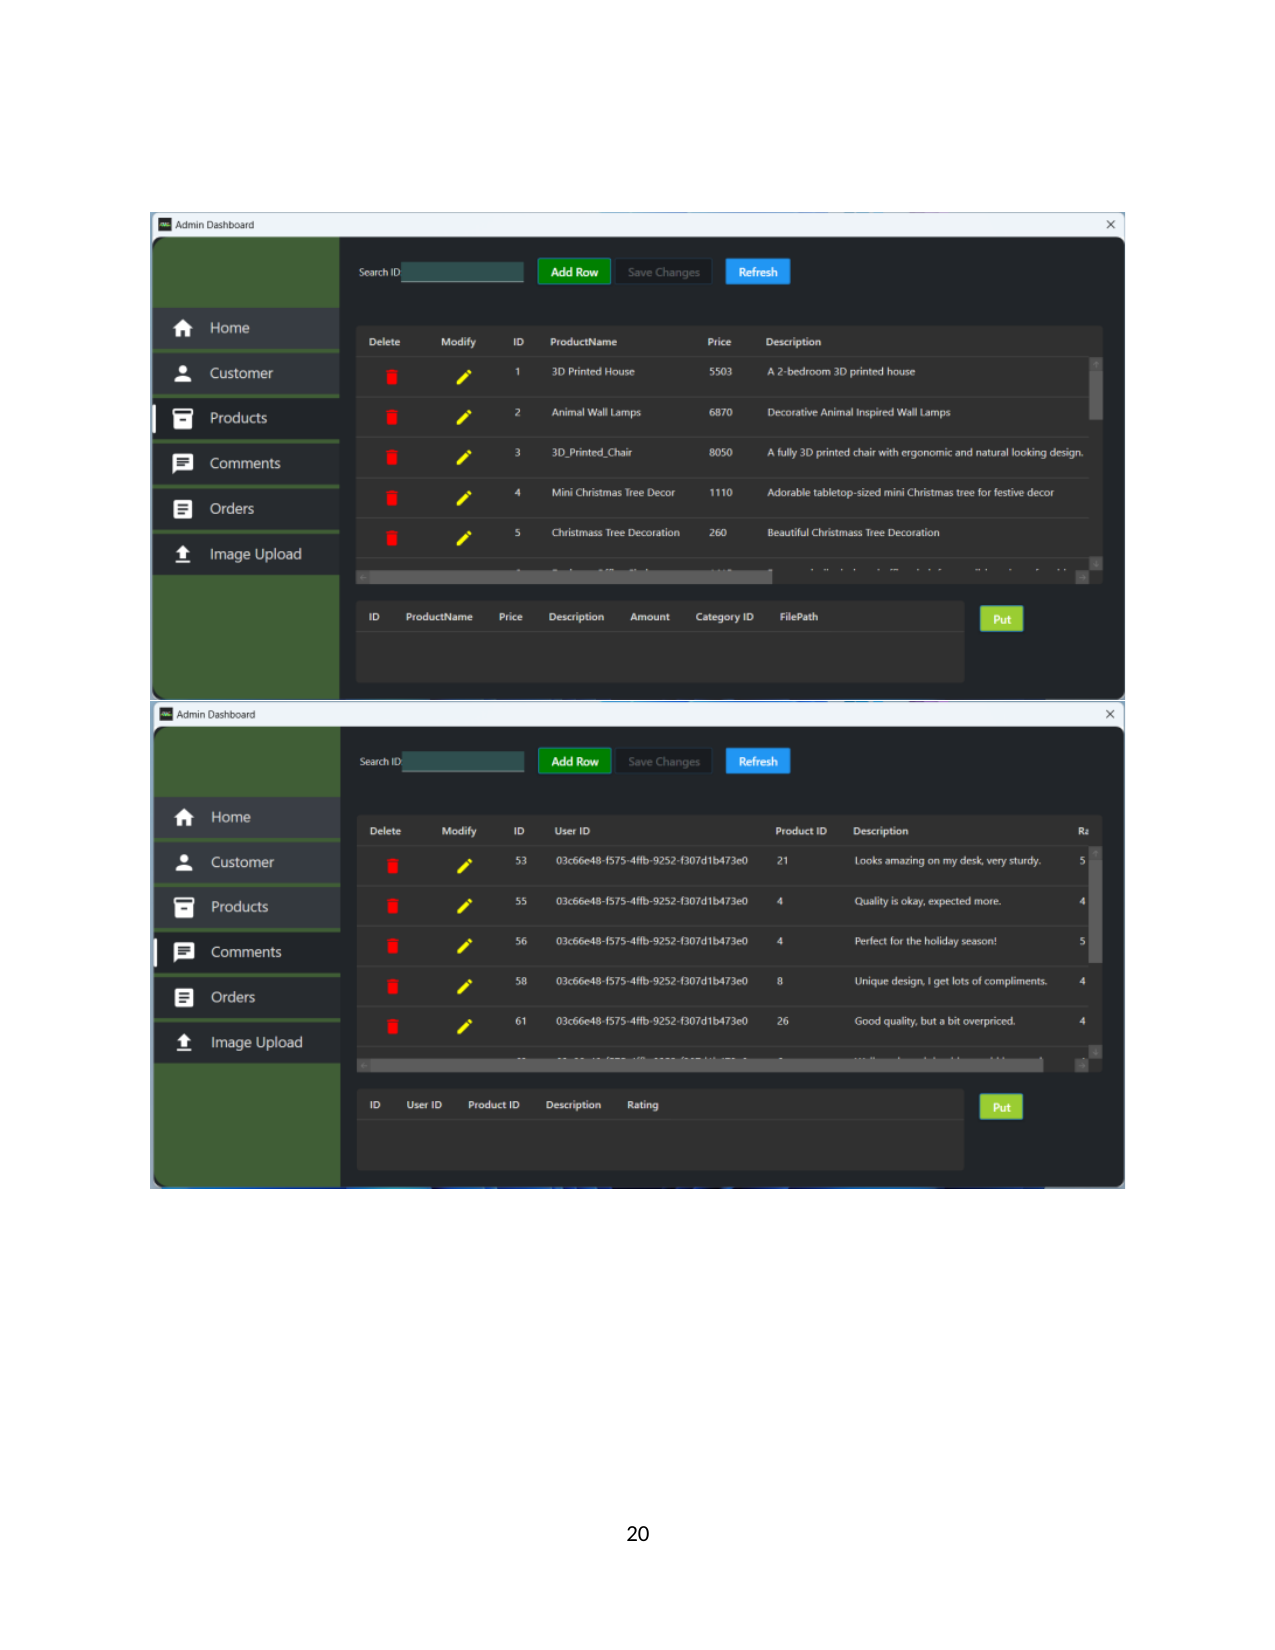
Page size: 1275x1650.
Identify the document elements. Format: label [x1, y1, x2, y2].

picture [150, 212, 1125, 700]
picture [150, 701, 1125, 1189]
